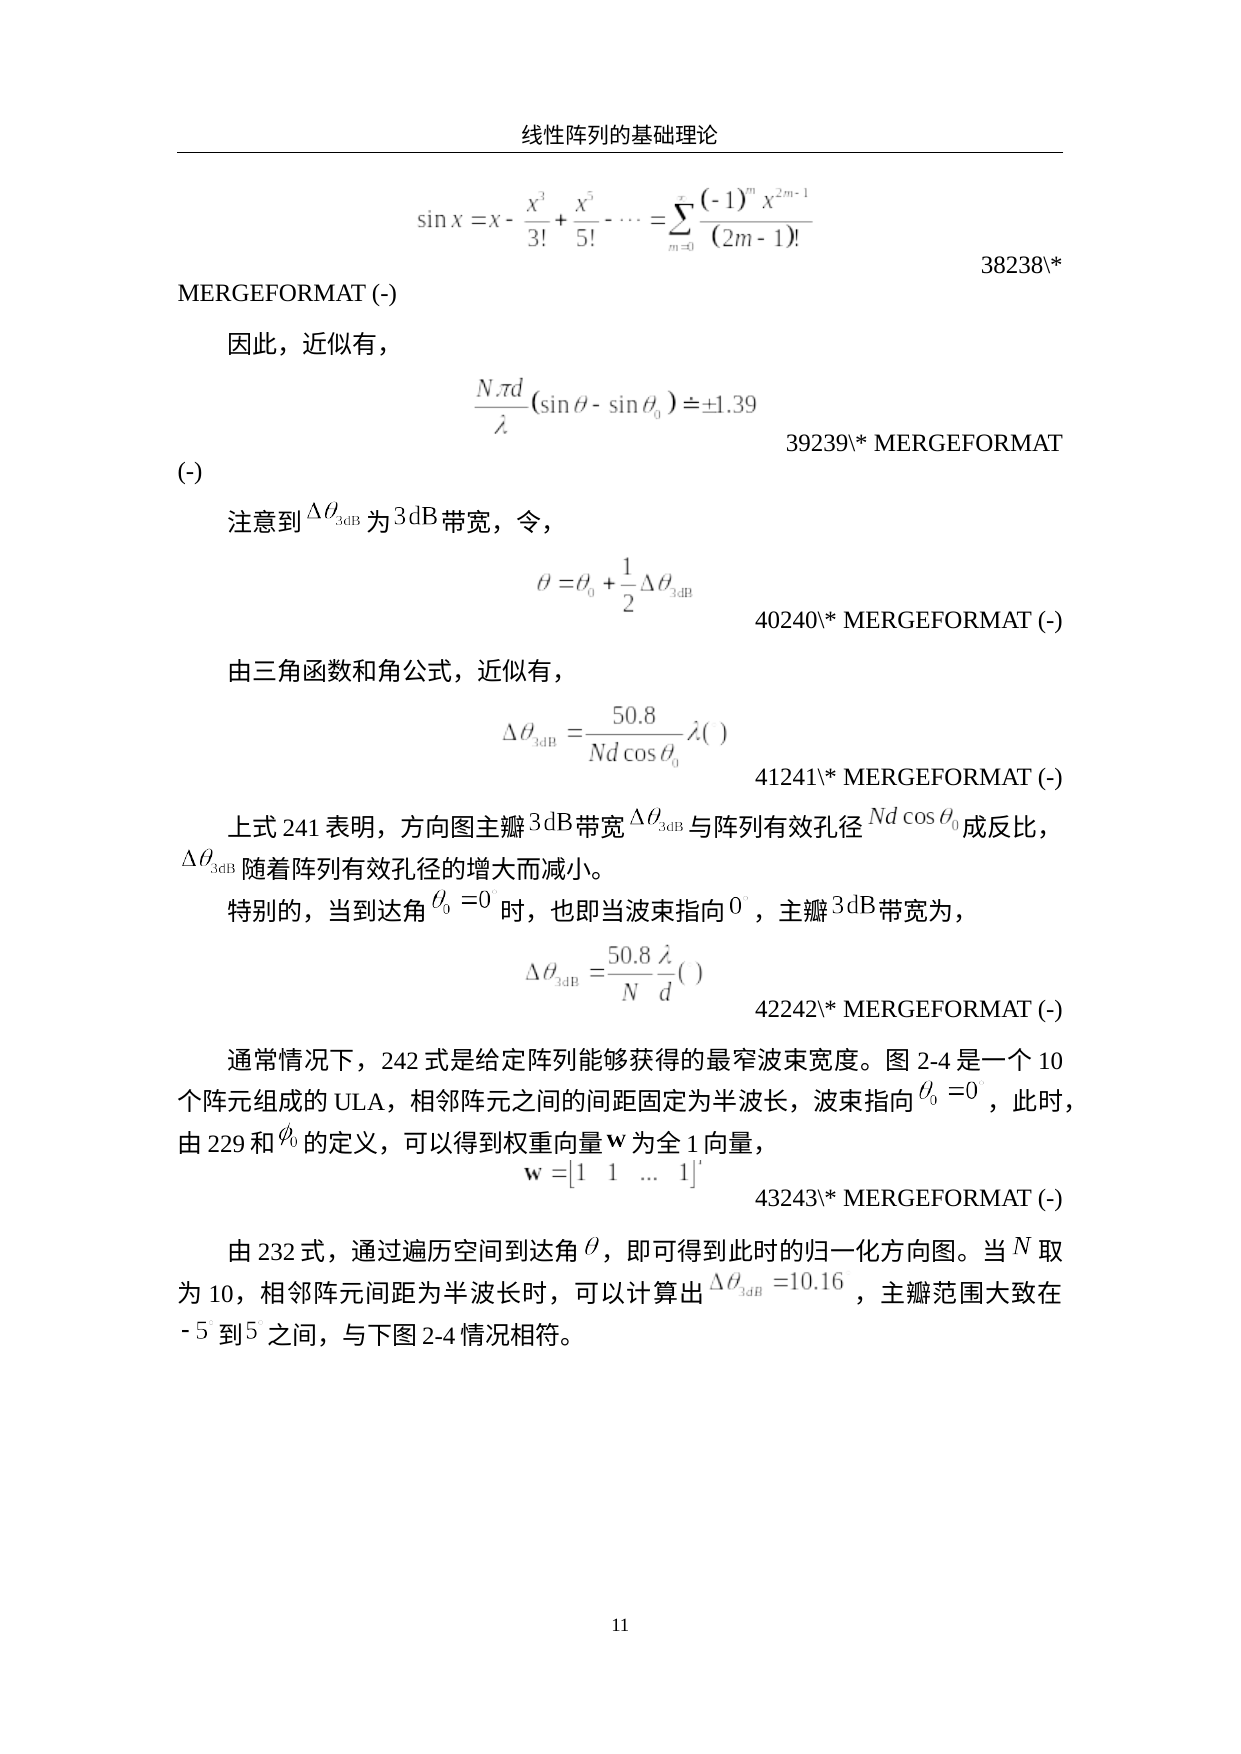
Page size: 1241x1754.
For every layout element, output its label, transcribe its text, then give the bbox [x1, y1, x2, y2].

text 上式表明，方向图主瓣带宽与阵列有效孔径成反比，随着阵列有效孔径的增大而减小。 [177, 803, 1063, 887]
text 特别的，当到达角时，也即当波束指向，主瓣带宽为， [177, 887, 1063, 928]
text 因此，近似有， [177, 320, 1063, 361]
text 通常情况下，式是给定阵列能够获得的最窄波束宽度。图2-4是一个10个阵元组成的ULA，相邻阵元之间的间距固定为半波长，波束指向，此时，由和的定义，可以得到权重向量为全1向量， [177, 1036, 1063, 1161]
text 由三角函数和角公式，近似有， [177, 647, 1063, 688]
text 注意到为带宽，令， [177, 498, 1063, 539]
text 由式，通过遍历空间到达角，即可得到此时的归一化方向图。当取为10，相邻阵元间距为半波长时，可以计算出，主瓣范围大致在到之间，与下图2-4情况相符。 [177, 1227, 1063, 1352]
